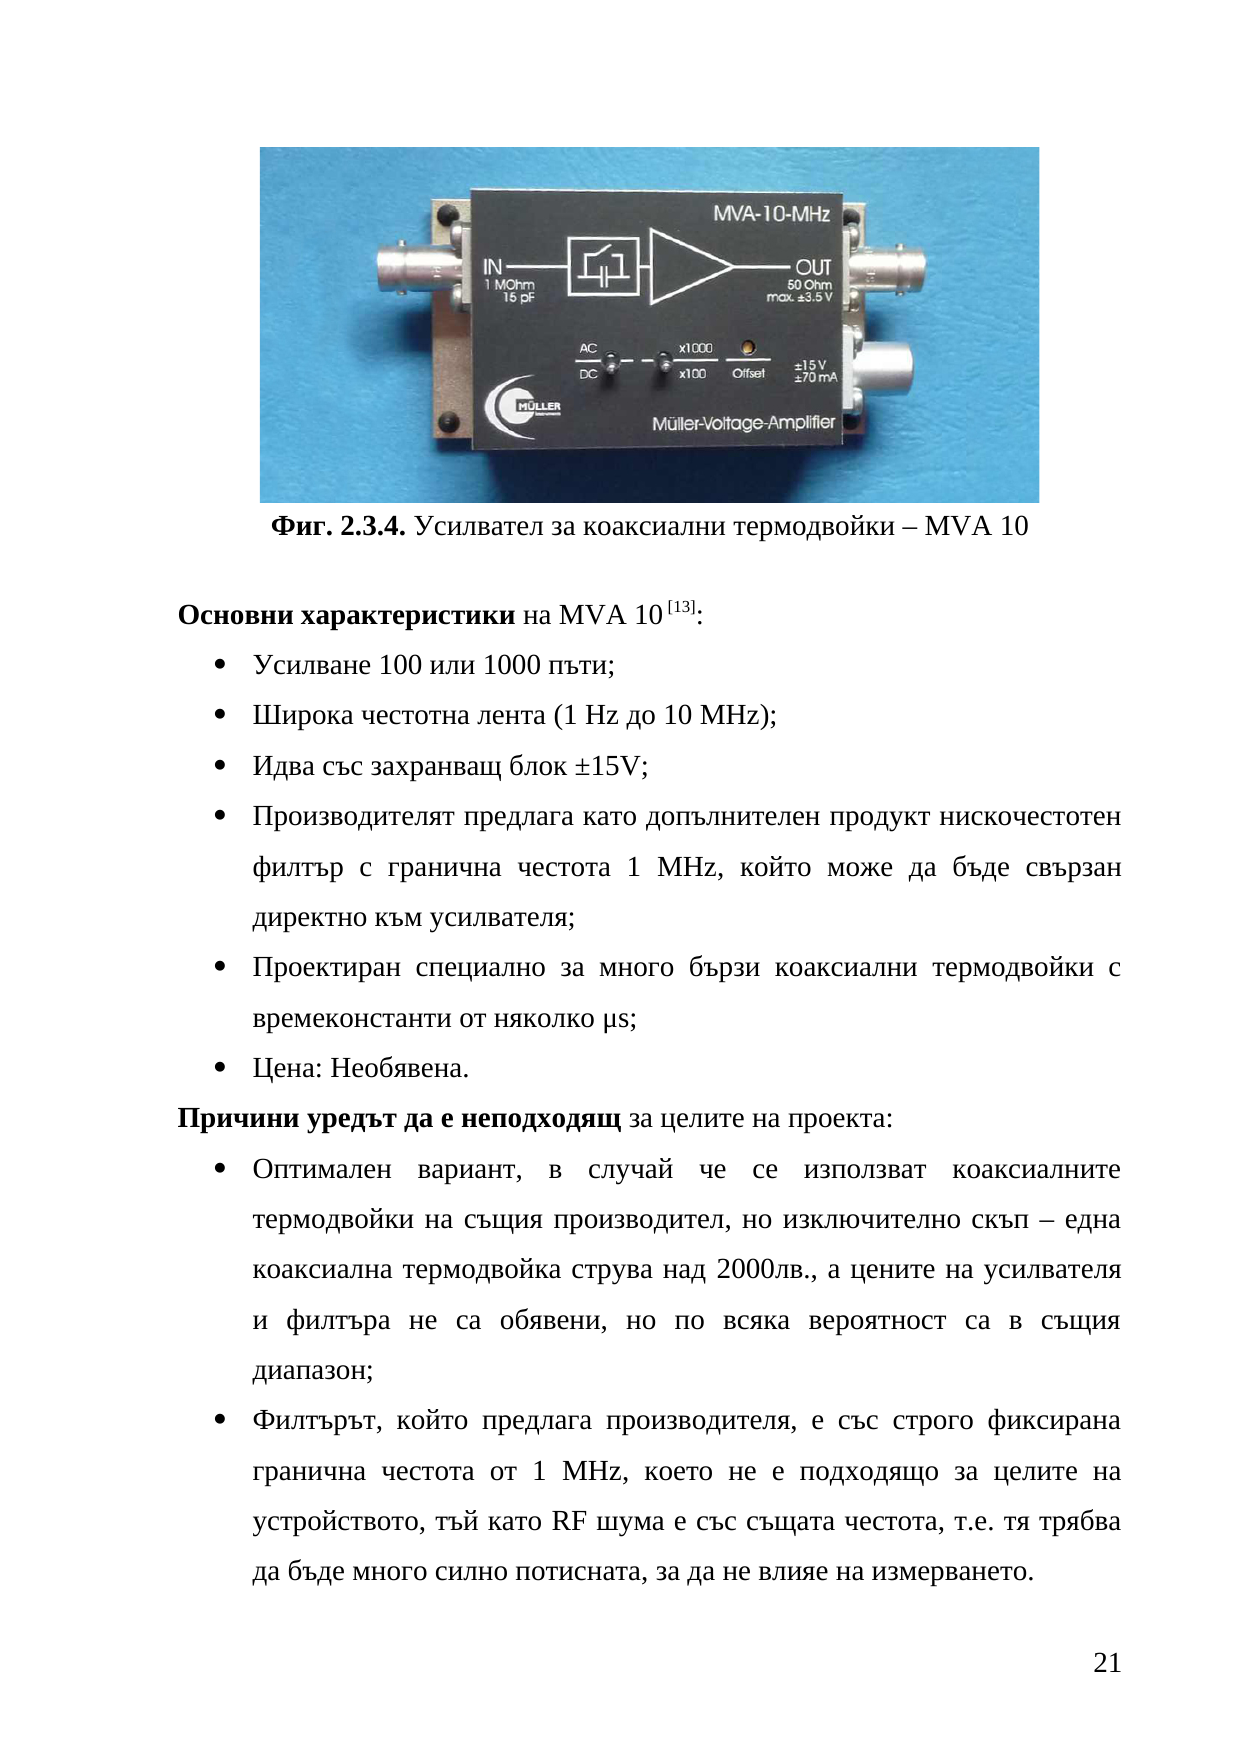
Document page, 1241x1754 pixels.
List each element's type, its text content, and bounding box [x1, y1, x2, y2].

text Фиг. 2.3.4. Усилвател за коаксиални термодвойки – MVA 10 [177, 508, 1122, 541]
picture [259, 147, 1040, 503]
text Основни характеристики на MVA 10 [13]: [177, 597, 1122, 630]
list Проектиран специално за много бързи коаксиални термодвойки с времеконстанти от няколко μs; [215, 949, 1122, 1033]
list Филтърът, който предлага производителя, е със строго фиксирана гранична честота от 1 MHz, което не е подходящо за целите на устройството, тъй като RF шума е със същата честота, т.е. тя трябва да бъде много силно потисната, за да не влияе на измерването. [215, 1402, 1122, 1587]
list Производителят предлага като допълнителен продукт нискочестотен филтър с гранична честота 1 MHz, който може да бъде свързан директно към усилвателя; [215, 798, 1122, 933]
list Цена: Необявена. [215, 1050, 1122, 1084]
list Широка честотна лента (1 Hz до 10 MHz); [215, 697, 1122, 731]
list Оптимален вариант, в случай че се използват коаксиалните термодвойки на същия производител, но изключително скъп – една коаксиална термодвойка струва над 2000лв., а цените на усилвателя и филтъра не са обявени, но по всяка вероятност са в същия диапазон; [215, 1151, 1122, 1386]
text Причини уредът да е неподходящ за целите на проекта: [177, 1101, 1122, 1134]
list Идва със захранващ блок ±15V; [215, 748, 1122, 782]
list Усилване 100 или 1000 пъти; [215, 647, 1122, 681]
